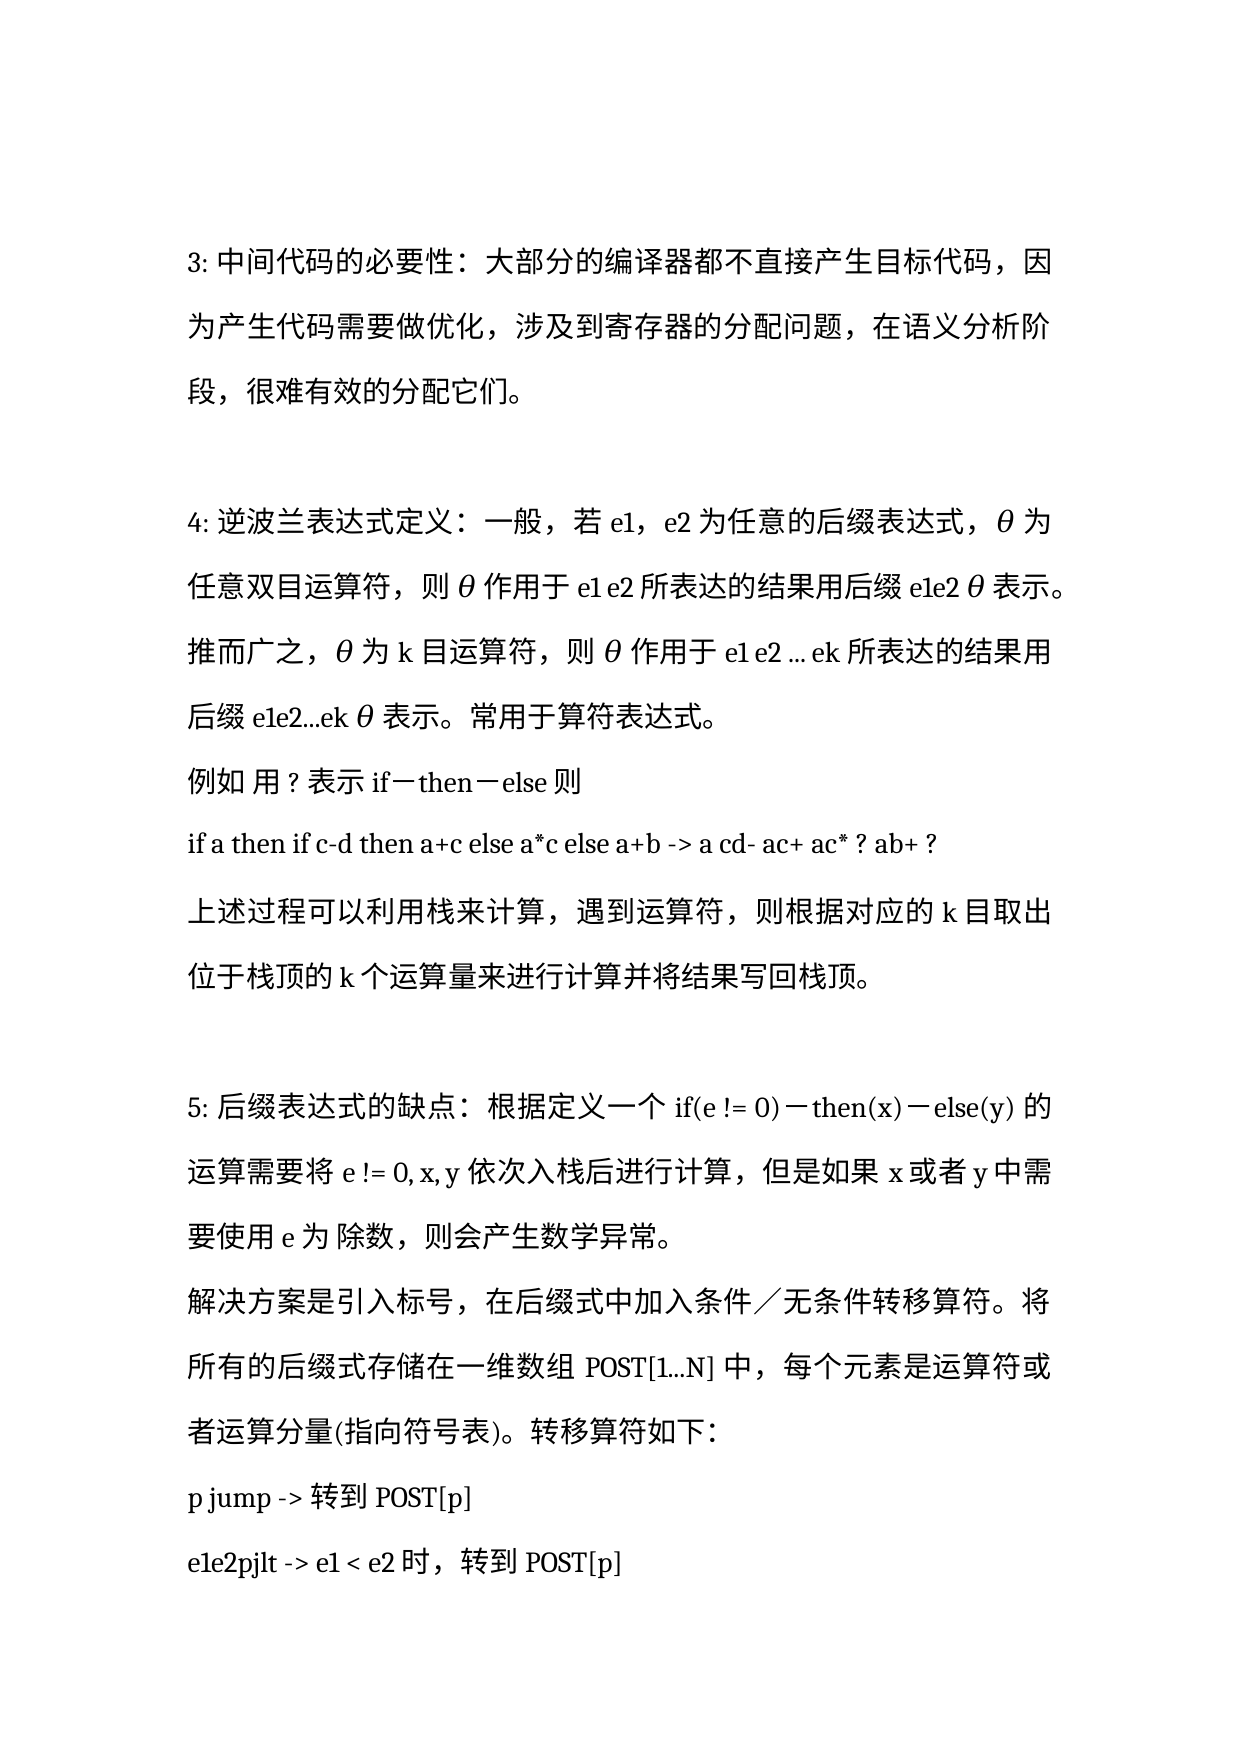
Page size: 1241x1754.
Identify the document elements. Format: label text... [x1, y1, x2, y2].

text 3: 中间代码的必要性：大部分的编译器都不直接产生目标代码，因为产生代码需要做优化，涉及到寄存器的分配问题，在语义分析阶段，很难有效的分配它们。 [187, 227, 1053, 422]
text 推而广之，𝜃 为 k 目运算符，则 𝜃 作用于 e1 e2 ... ek 所表达的结果用后缀 e1e2...ek 𝜃 表示。常用于算符表达式。 [187, 617, 1053, 747]
text 例如 用 ? 表示 if－then－else 则 [187, 747, 1053, 812]
text 4: 逆波兰表达式定义：一般，若 e1，e2 为任意的后缀表达式，𝜃 为任意双目运算符，则 𝜃 作用于 e1 e2 所表达的结果用后缀 e1e2 𝜃 表示。 [187, 487, 1053, 617]
text 5: 后缀表达式的缺点：根据定义一个 if(e != 0)－then(x)－else(y) 的运算需要将 e != 0, x, y 依次入栈后进行计算，但是如果 x或者y中需要使用 e 为 除数，则会产生数学异常。 [187, 1072, 1053, 1267]
text 解决方案是引入标号，在后缀式中加入条件／无条件转移算符。将所有的后缀式存储在一维数组 POST[1...N] 中，每个元素是运算符或者运算分量(指向符号表)。转移算符如下： [187, 1267, 1053, 1462]
text e1e2pjlt -> e1 < e2 时，转到 POST[p] [187, 1527, 1053, 1592]
text if a then if c-d then a+c else a*c else a+b -> a cd- ac+ ac* ? ab+ ? [187, 812, 1053, 877]
text 上述过程可以利用栈来计算，遇到运算符，则根据对应的k目取出位于栈顶的k个运算量来进行计算并将结果写回栈顶。 [187, 877, 1053, 1007]
text p jump -> 转到 POST[p] [187, 1462, 1053, 1527]
